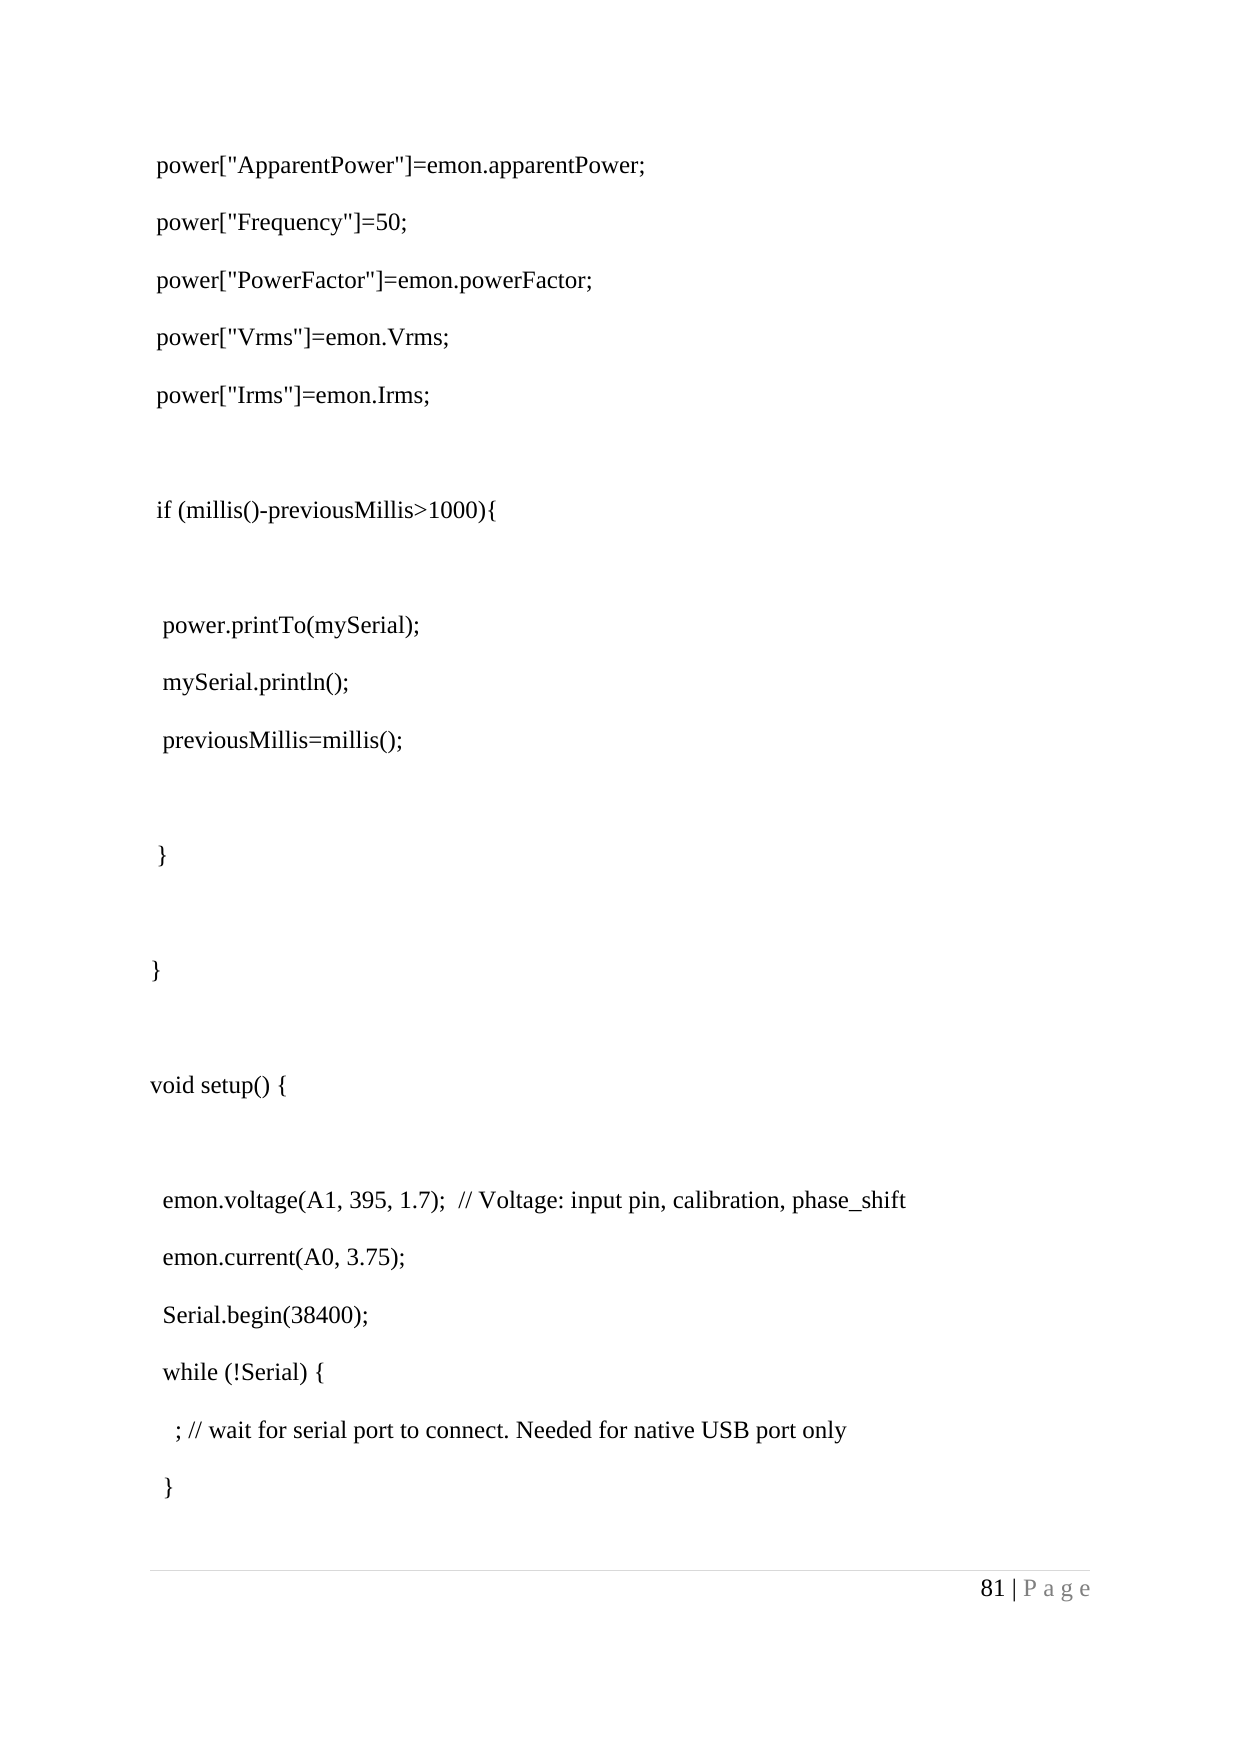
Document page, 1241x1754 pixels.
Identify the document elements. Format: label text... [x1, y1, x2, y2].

text power["PowerFactor"]=emon.powerFactor; [150, 265, 1090, 294]
text } [150, 955, 1090, 984]
text power.printTo(mySerial); [150, 610, 1090, 639]
text emon.current(A0, 3.75); [150, 1242, 1090, 1271]
text power["ApparentPower"]=emon.apparentPower; [150, 150, 1090, 179]
text while (!Serial) { [150, 1357, 1090, 1386]
text if (millis()-previousMillis>1000){ [150, 495, 1090, 524]
text emon.voltage(A1, 395, 1.7); // Voltage: input pin, calibration, phase_shift [150, 1185, 1090, 1214]
text void setup() { [150, 1070, 1090, 1099]
text power["Vrms"]=emon.Vrms; [150, 322, 1090, 351]
text ; // wait for serial port to connect. Needed for native USB port only [150, 1415, 1090, 1444]
text } [150, 840, 1090, 869]
text Serial.begin(38400); [150, 1300, 1090, 1329]
text previousMillis=millis(); [150, 725, 1090, 754]
text } [150, 1472, 1090, 1501]
text power["Frequency"]=50; [150, 207, 1090, 236]
text power["Irms"]=emon.Irms; [150, 380, 1090, 409]
text mySerial.println(); [150, 667, 1090, 696]
